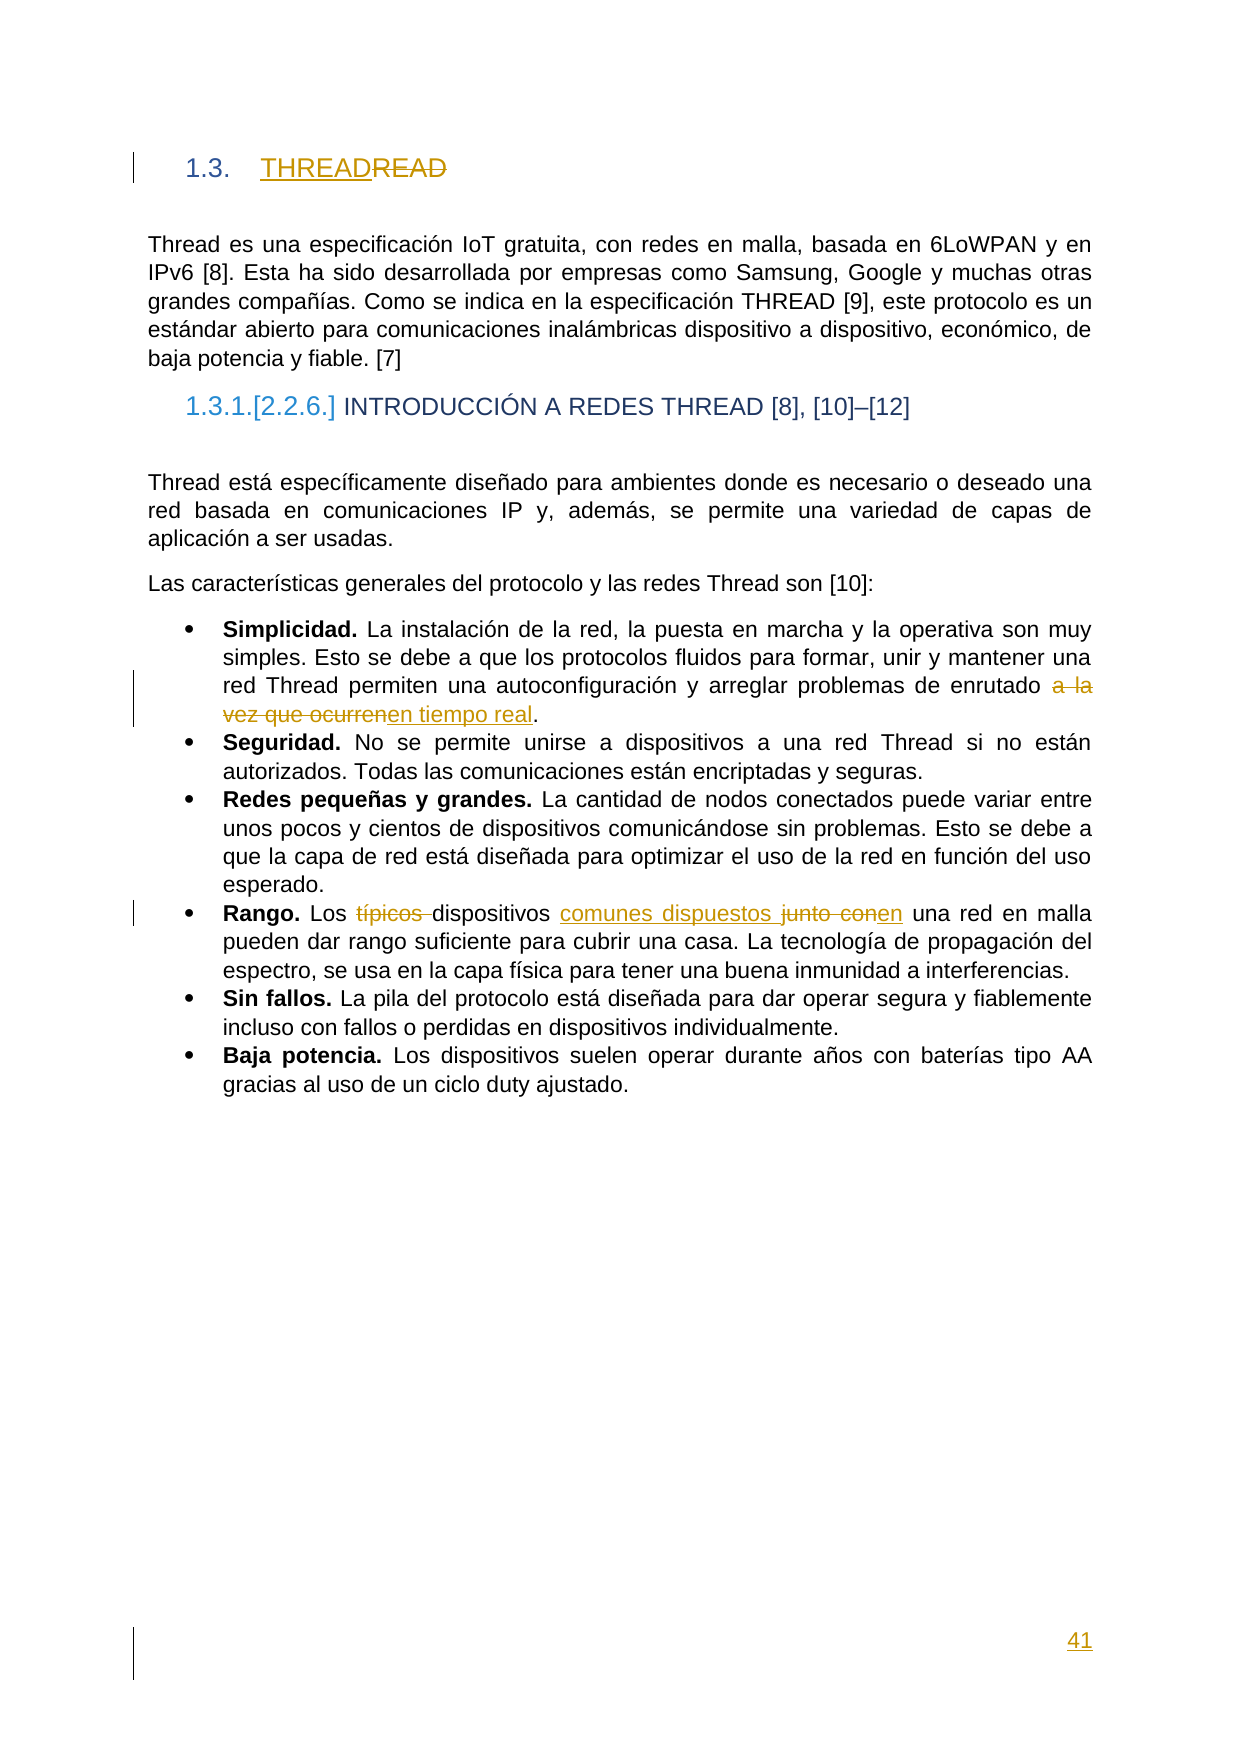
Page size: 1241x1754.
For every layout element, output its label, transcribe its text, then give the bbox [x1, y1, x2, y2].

text Thread es una especificación IoT gratuita, con redes en malla, basada en 6LoWPAN y en IPv6 [8]. Esta ha sido desarrollada por empresas como Samsung, Google y muchas otras grandes compañías. Como se indica en la especificación THREAD [9], este protocolo es un estándar abierto para comunicaciones inalámbricas dispositivo a dispositivo, económico, de baja potencia y fiable. [7] [148, 231, 1092, 371]
text Las características generales del protocolo y las redes Thread son [10]: [148, 570, 1092, 597]
list Rango. Los dispositivos una red en malla pueden dar rango suficiente para cubrir una casa. La tecnología de propagación del espectro, se usa en la capa física para tener una buena inmunidad a interferencias. [185, 900, 1092, 983]
list Redes pequeñas y grandes. La cantidad de nodos conectados puede variar entre unos pocos y cientos de dispositivos comunicándose sin problemas. Esto se debe a que la capa de red está diseñada para optimizar el uso de la red en función del uso esperado. [185, 786, 1092, 898]
list Simplicidad. La instalación de la red, la puesta en marcha y la operativa son muy simples. Esto se debe a que los protocolos fluidos para formar, unir y mantener una red Thread permiten una autoconfiguración y arreglar problemas de enrutado . [185, 616, 1092, 727]
list Sin fallos. La pila del protocolo está diseñada para dar operar segura y fiablemente incluso con fallos o perdidas en dispositivos individualmente. [185, 985, 1092, 1040]
subtitle INTRODUCCIÓN A REDES THREAD [8], [10]–[12] [185, 389, 1092, 421]
list Baja potencia. Los dispositivos suelen operar durante años con baterías tipo AA gracias al uso de un ciclo duty ajustado. [185, 1042, 1092, 1097]
list Seguridad. No se permite unirse a dispositivos a una red Thread si no están autorizados. Todas las comunicaciones están encriptadas y seguras. [185, 729, 1092, 784]
text Thread está específicamente diseñado para ambientes donde es necesario o deseado una red basada en comunicaciones IP y, además, se permite una variedad de capas de aplicación a ser usadas. [148, 468, 1092, 552]
